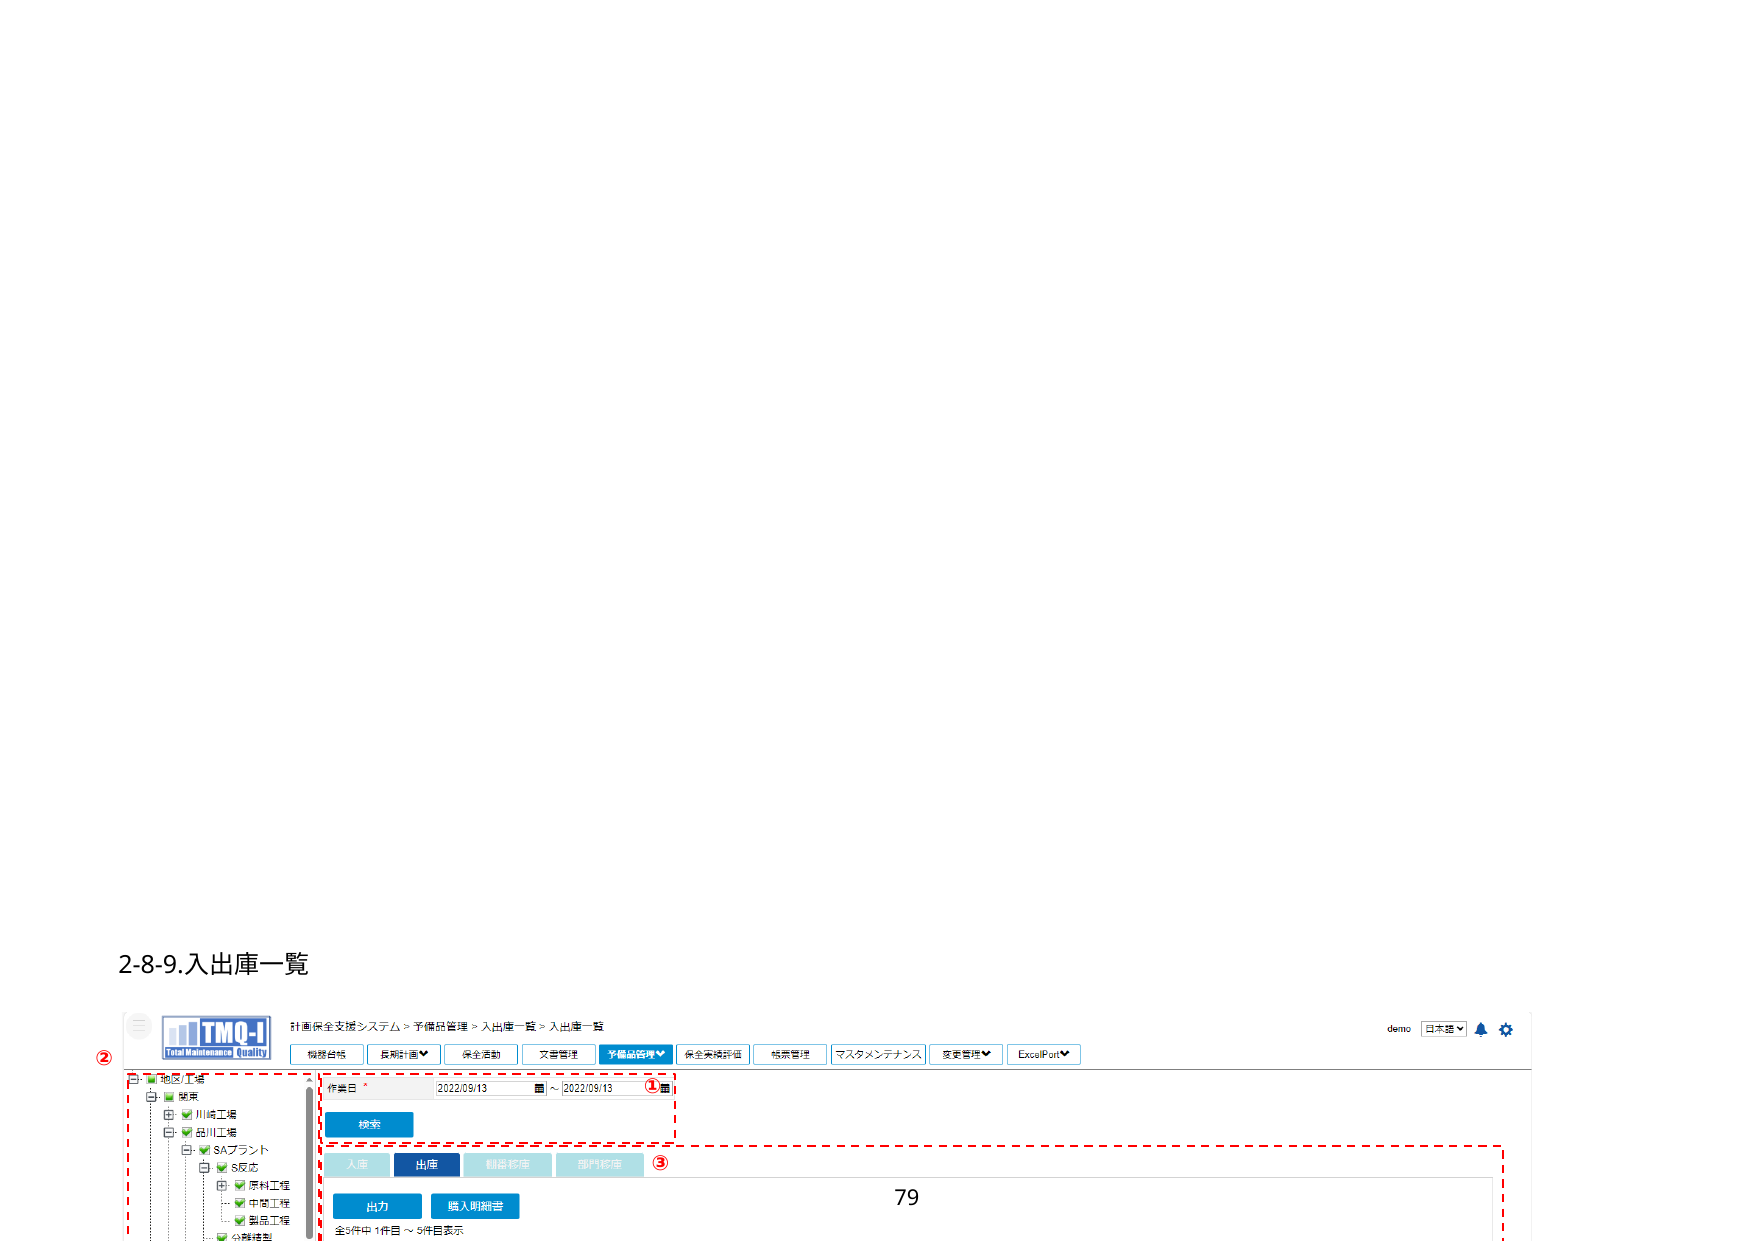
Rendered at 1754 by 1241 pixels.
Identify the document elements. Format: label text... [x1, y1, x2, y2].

subtitle 入出庫一覧 [118, 933, 1695, 992]
picture [121, 1012, 1532, 1241]
